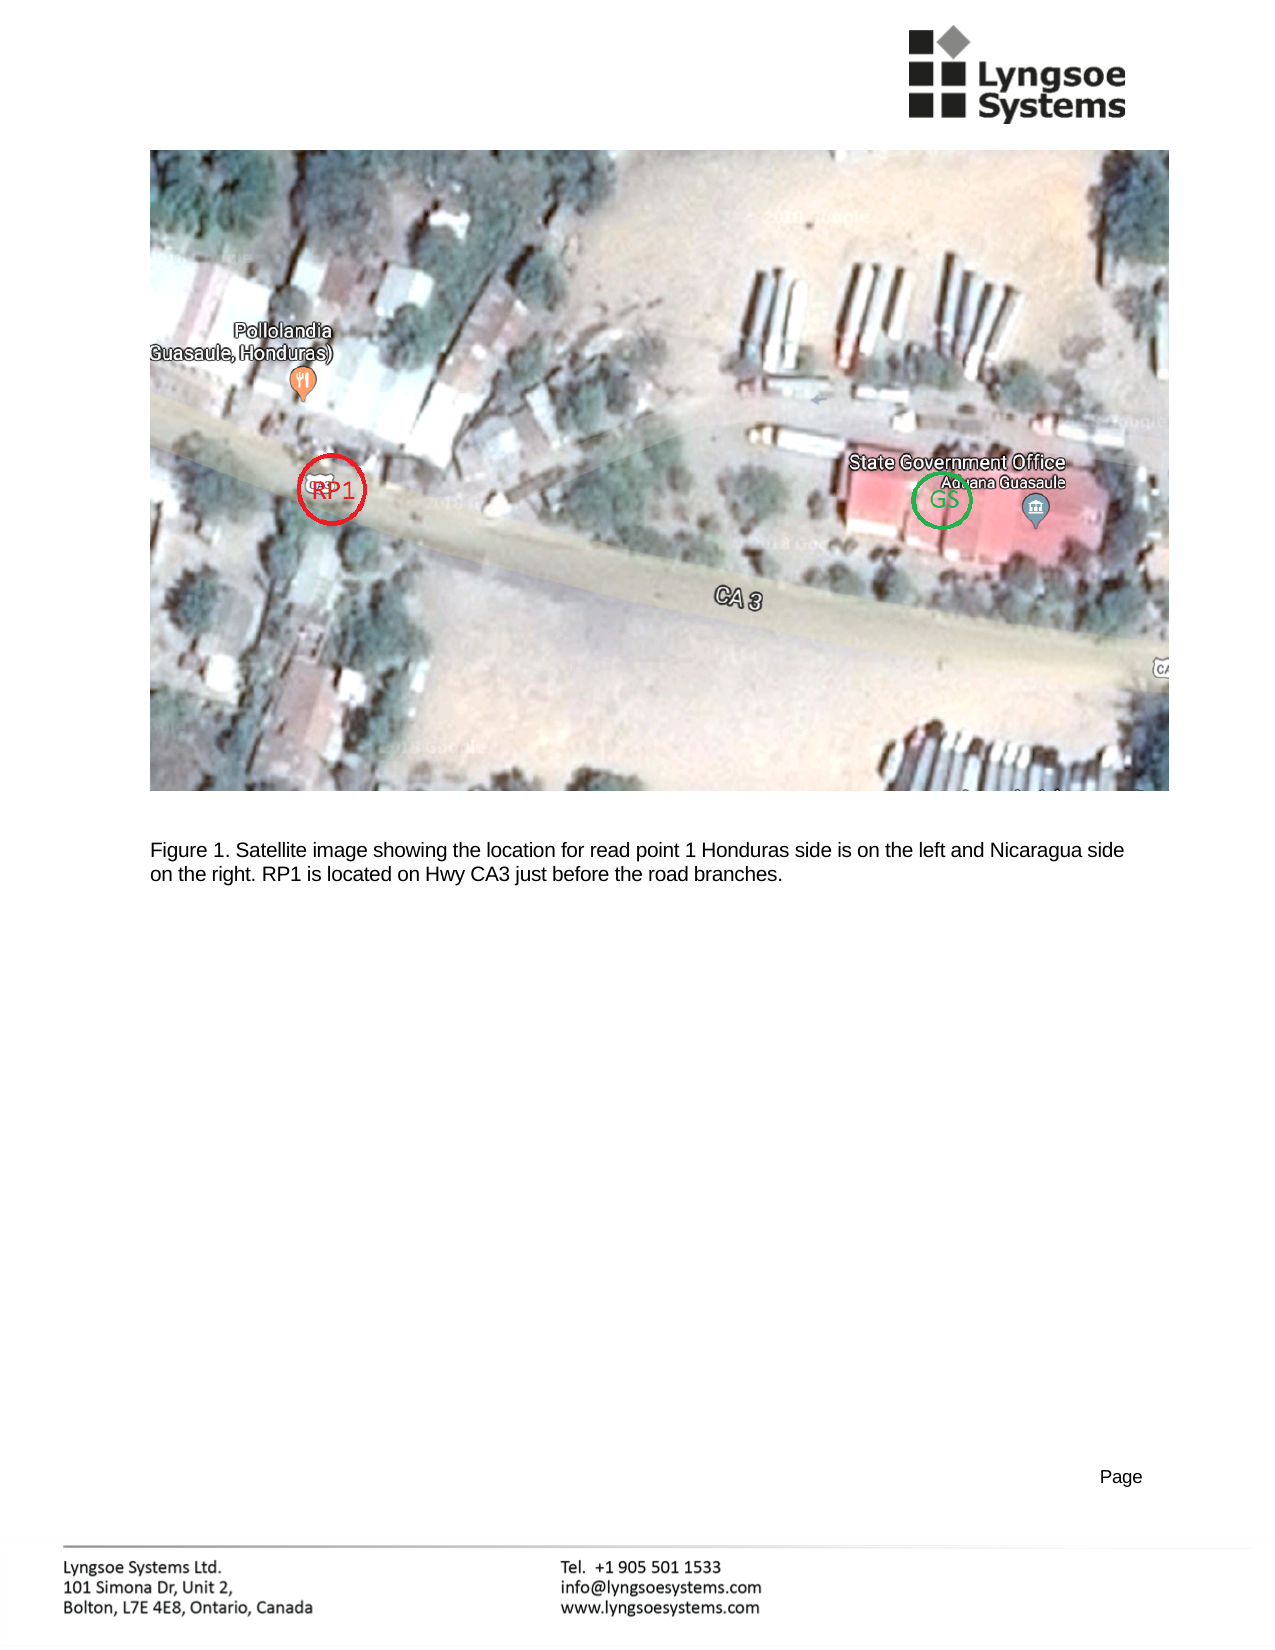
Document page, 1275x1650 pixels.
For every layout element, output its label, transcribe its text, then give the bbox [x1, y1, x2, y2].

picture [150, 150, 1169, 791]
text Figure 1. Satellite image showing the location for read point 1 Honduras side is on the left and Nicaragua side on the right. RP1 is located on Hwy CA3 just before the road branches. [150, 838, 1125, 886]
picture [0, 1542, 1275, 1649]
picture [909, 25, 1126, 124]
